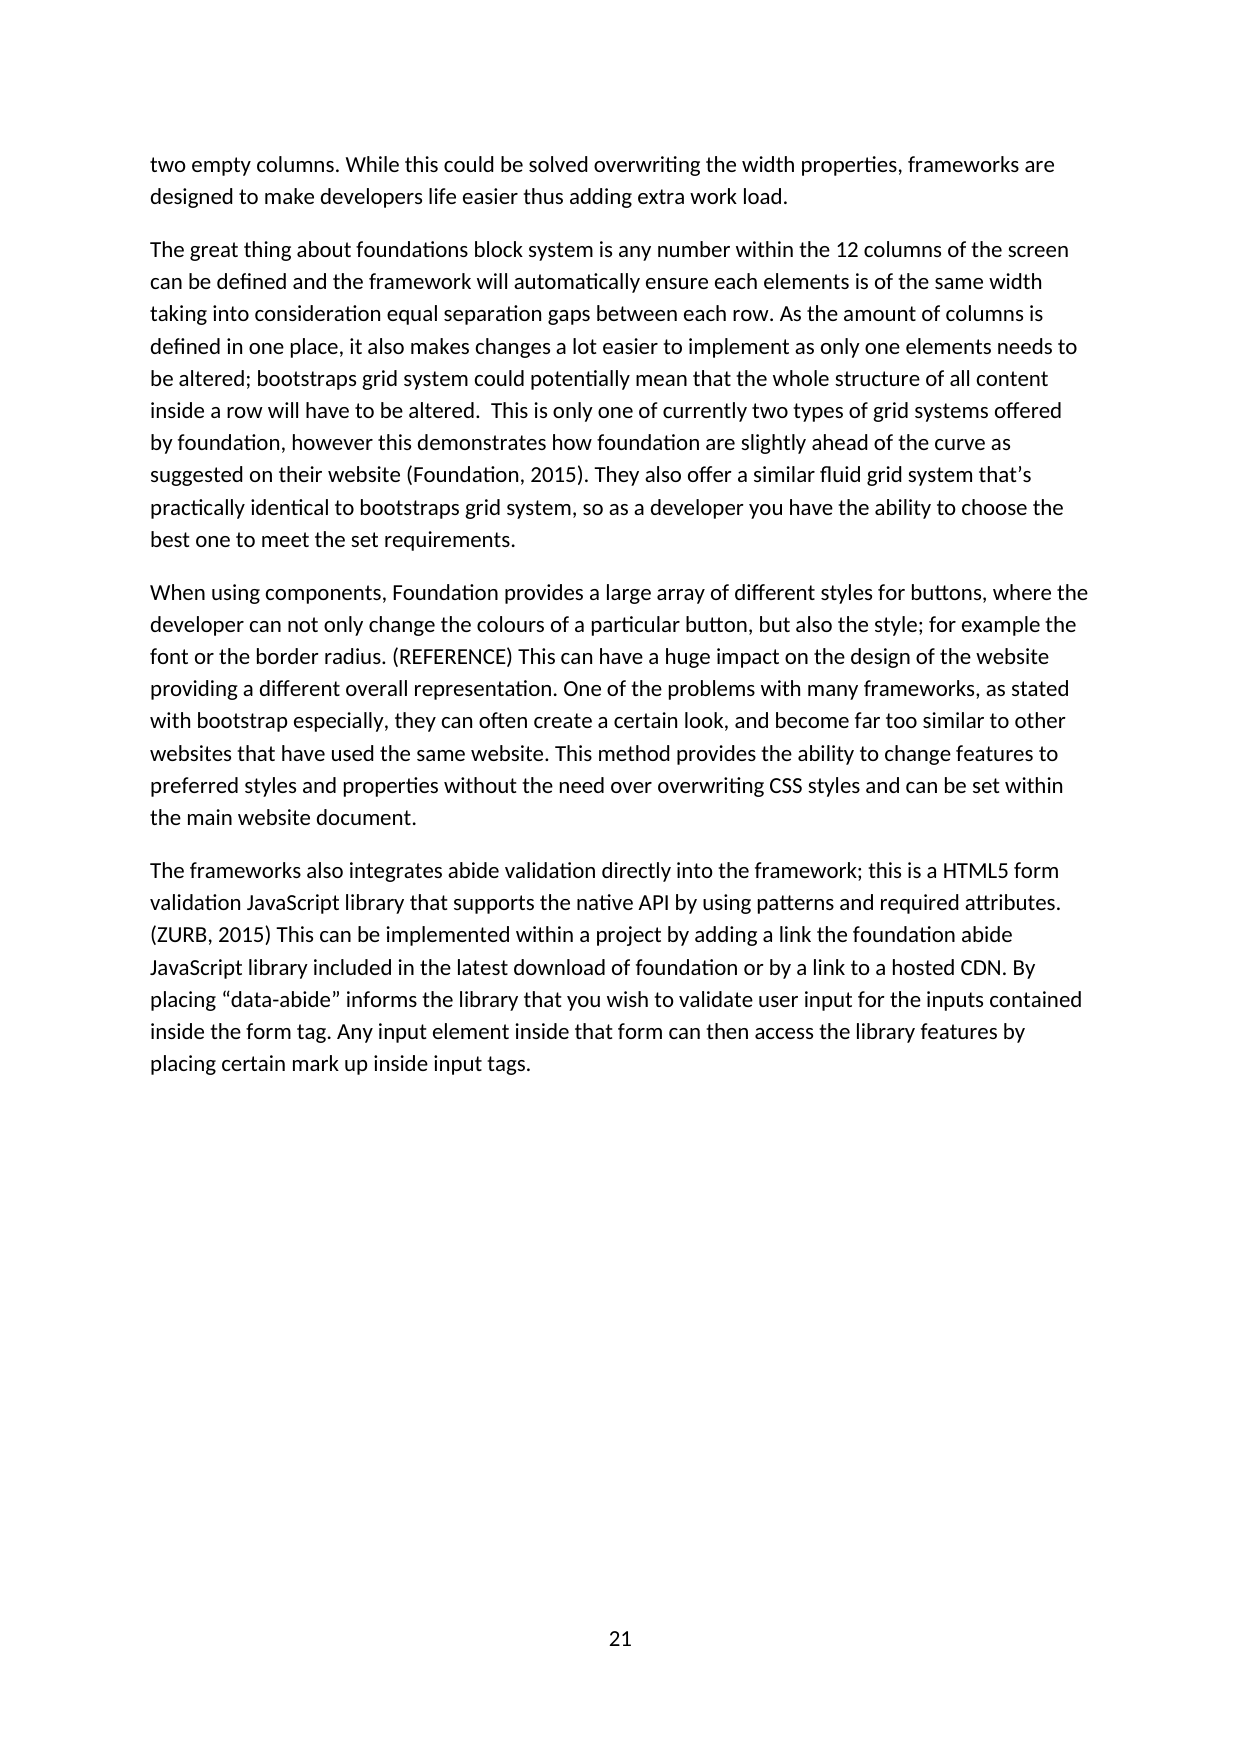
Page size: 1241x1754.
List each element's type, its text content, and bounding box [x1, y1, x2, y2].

text When using components, Foundation provides a large array of different styles for buttons, where the developer can not only change the colours of a particular button, but also the style; for example the font or the border radius. (REFERENCE) This can have a huge impact on the design of the website providing a different overall representation. One of the problems with many frameworks, as stated with bootstrap especially, they can often create a certain look, and become far too similar to other websites that have used the same website. This method provides the ability to change features to preferred styles and properties without the need over overwriting CSS styles and can be set within the main website document. [150, 578, 1090, 831]
text The frameworks also integrates abide validation directly into the framework; this is a HTML5 form validation JavaScript library that supports the native API by using patterns and required attributes. (ZURB, 2015) This can be implemented within a project by adding a link the foundation abide JavaScript library included in the latest download of foundation or by a link to a hosted CDN. By placing “data-abide” informs the library that you wish to validate user input for the inputs contained inside the form tag. Any input element inside that form can then access the library features by placing certain mark up inside input tags. [150, 856, 1090, 1077]
text The great thing about foundations block system is any number within the 12 columns of the screen can be defined and the framework will automatically ensure each elements is of the same width taking into consideration equal separation gaps between each row. As the amount of columns is defined in one place, it also makes changes a lot easier to implement as only one elements needs to be altered; bootstraps grid system could potentially mean that the whole structure of all content inside a row will have to be altered. This is only one of currently two types of grid systems offered by foundation, however this demonstrates how foundation are slightly ahead of the curve as suggested on their website (Foundation, 2015). They also offer a similar fluid grid system that’s practically identical to bootstraps grid system, so as a developer you have the ability to choose the best one to meet the set requirements. [150, 235, 1090, 553]
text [150, 150, 1090, 210]
